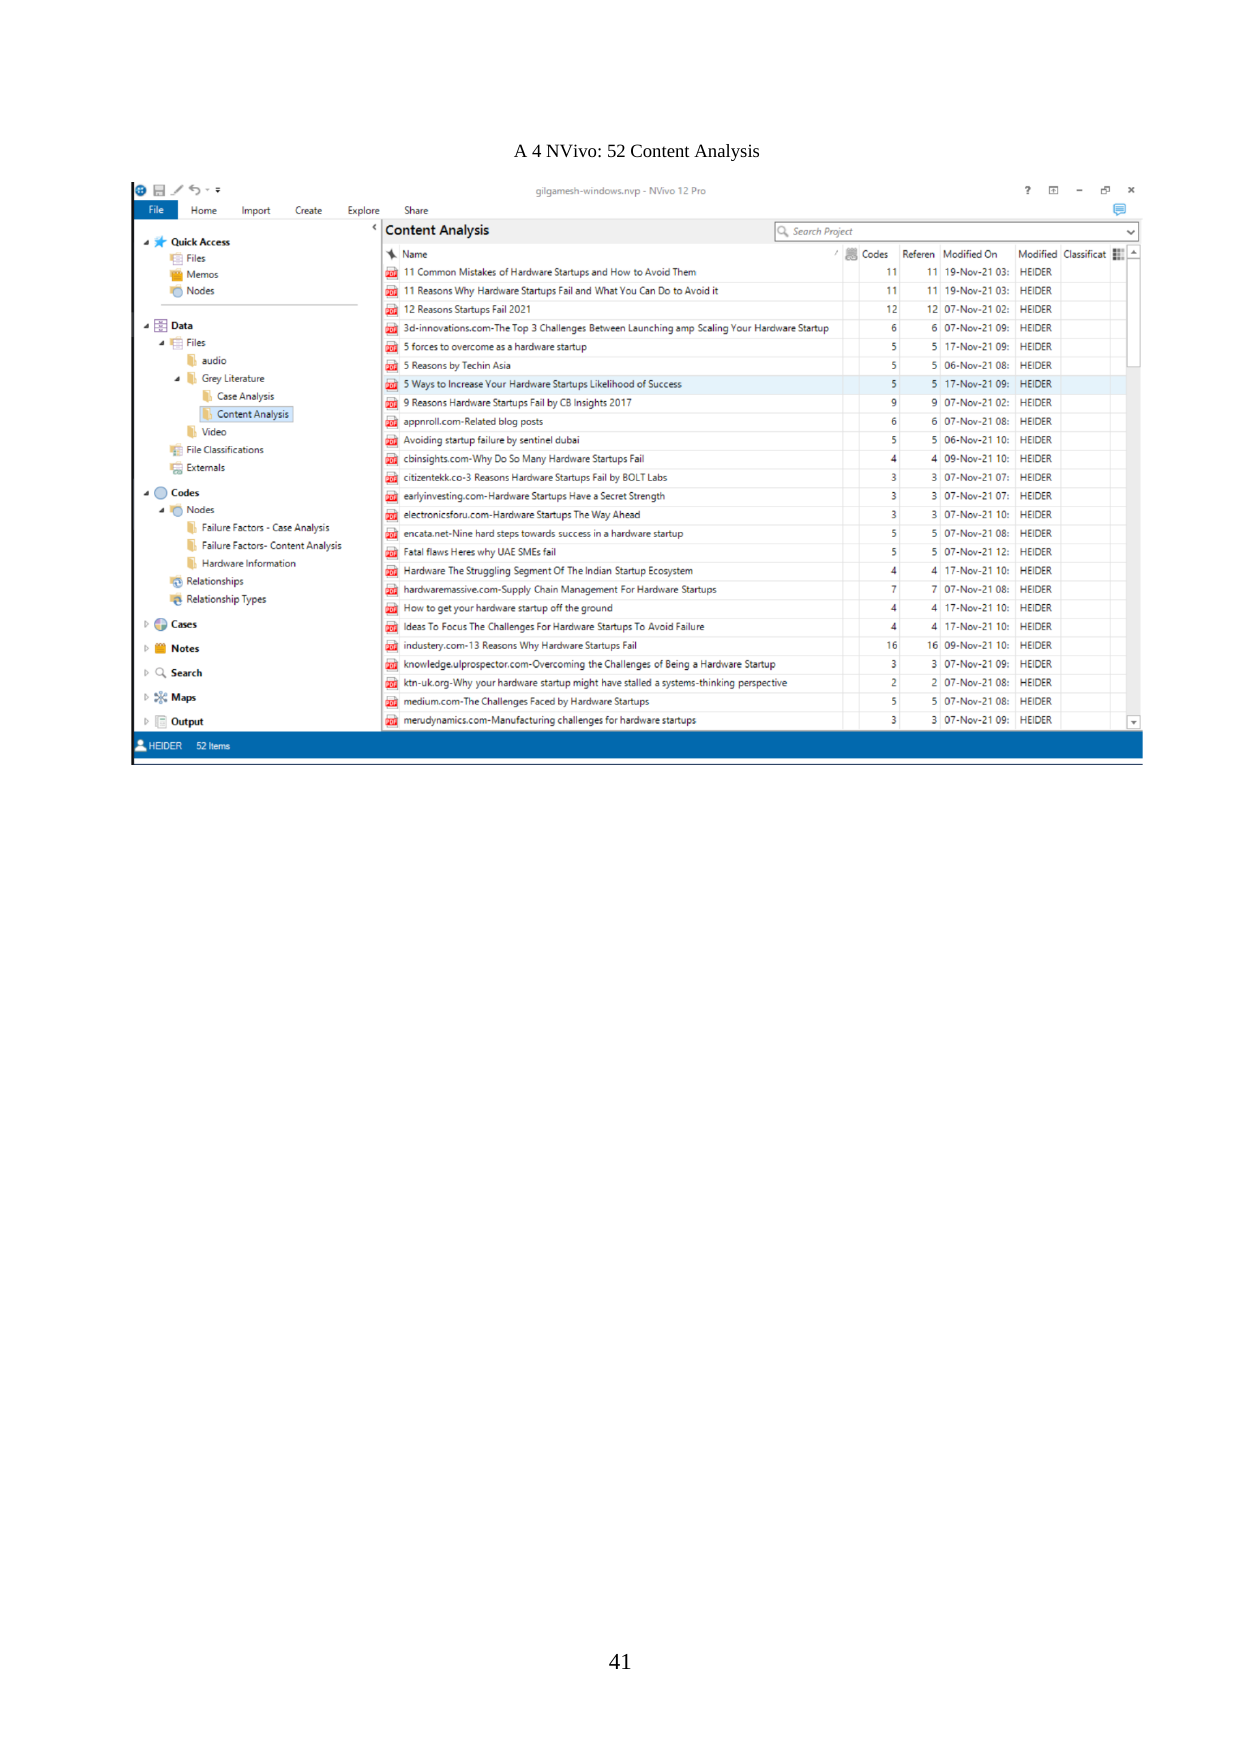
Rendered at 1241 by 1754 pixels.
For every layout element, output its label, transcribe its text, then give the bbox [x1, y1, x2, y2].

picture [131, 182, 1143, 765]
